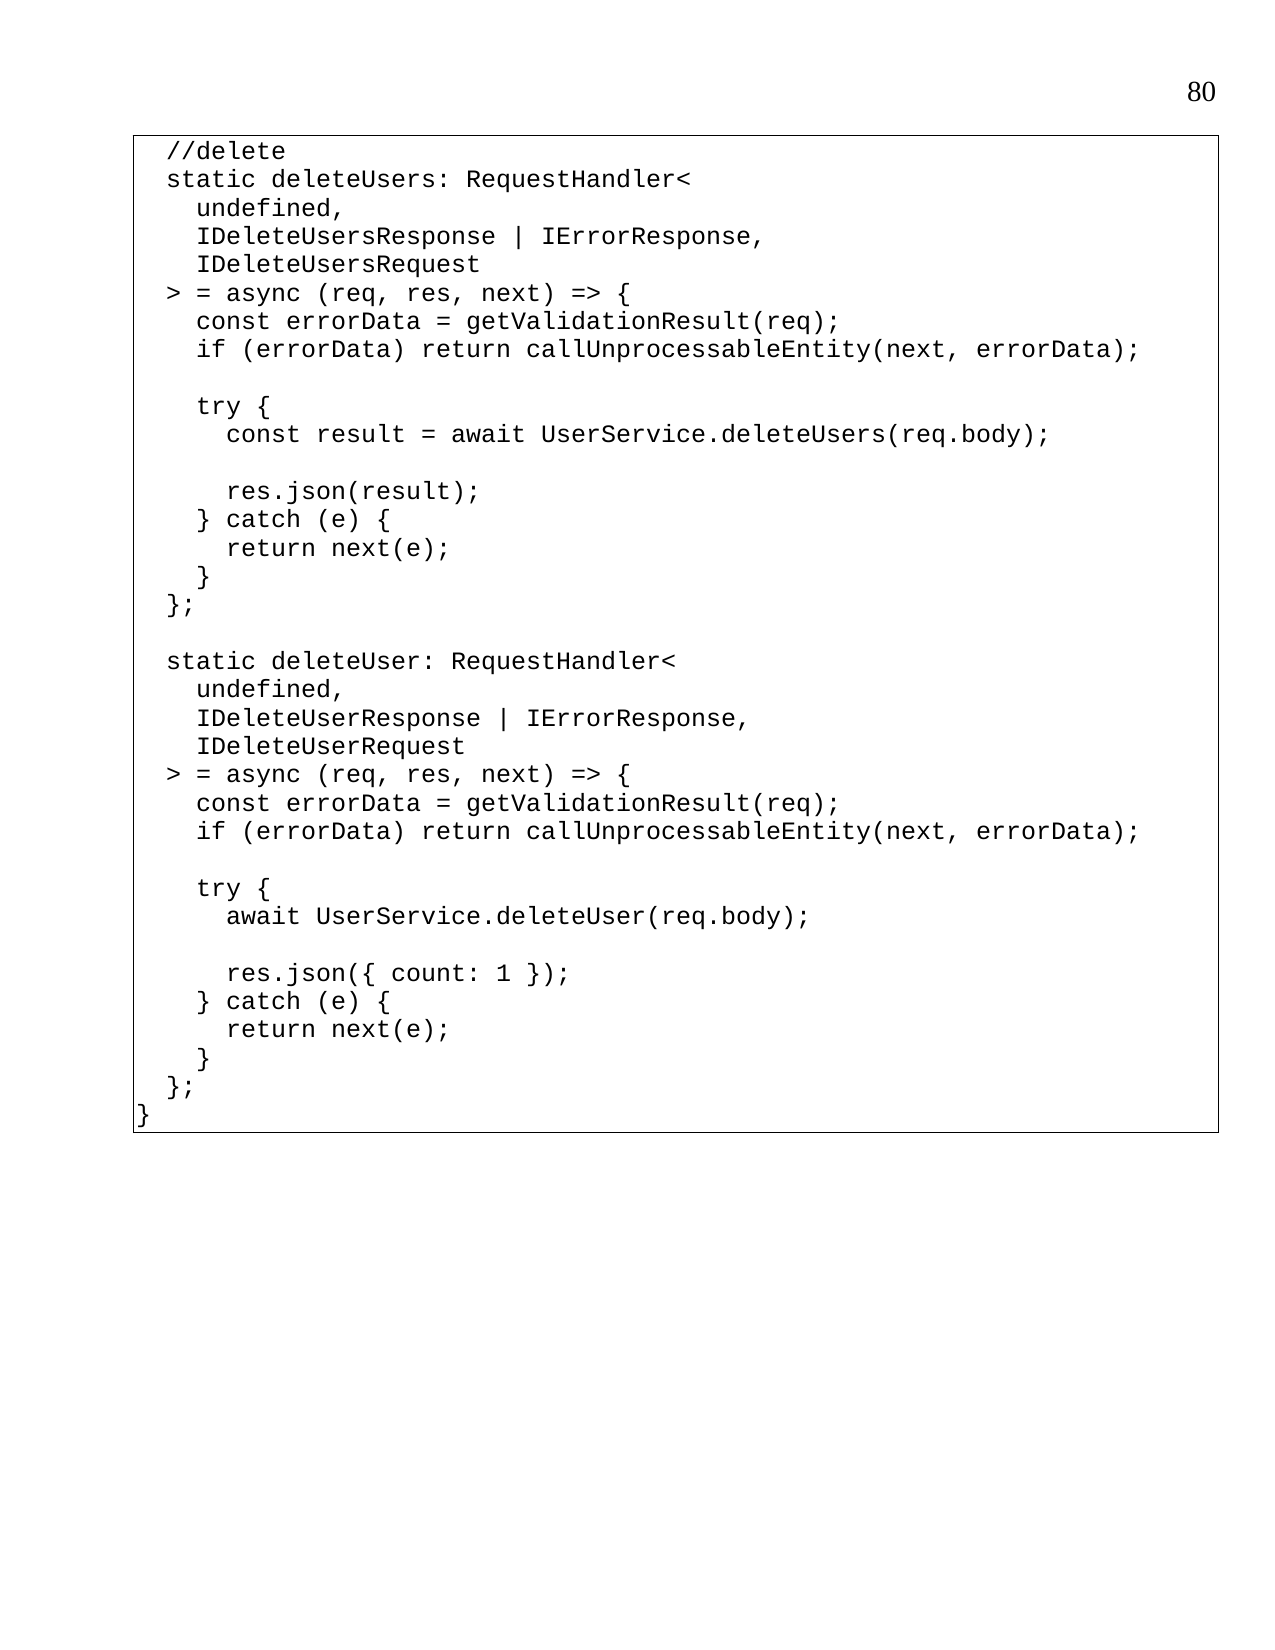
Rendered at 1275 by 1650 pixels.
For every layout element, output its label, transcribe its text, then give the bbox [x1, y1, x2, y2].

text if (errorData) return callUnprocessableEntity(next, errorData); [136, 818, 1216, 847]
text const result = await UserService.deleteUsers(req.body); [136, 422, 1216, 450]
text }; [136, 1073, 1216, 1099]
text > = async (req, res, next) => { [136, 280, 1216, 308]
text } [134, 1099, 1218, 1132]
text static deleteUser: RequestHandler< [136, 648, 1216, 677]
text undefined, [136, 677, 1216, 705]
text undefined, [136, 195, 1216, 223]
text IDeleteUserResponse | IErrorResponse, [136, 705, 1216, 733]
text return next(e); [136, 535, 1216, 563]
text IDeleteUsersResponse | IErrorResponse, [136, 223, 1216, 252]
text IDeleteUsersRequest [136, 252, 1216, 280]
text > = async (req, res, next) => { [136, 762, 1216, 790]
text try { [136, 875, 1216, 903]
text try { [136, 393, 1216, 422]
text } catch (e) { [136, 507, 1216, 535]
text const errorData = getValidationResult(req); [136, 790, 1216, 818]
text } [136, 563, 1216, 592]
text if (errorData) return callUnprocessableEntity(next, errorData); [136, 337, 1216, 365]
text static deleteUsers: RequestHandler< [136, 167, 1216, 195]
text IDeleteUserRequest [136, 733, 1216, 762]
text } [136, 1045, 1216, 1073]
text return next(e); [136, 1017, 1216, 1045]
text }; [136, 592, 1216, 620]
text //delete [134, 136, 1218, 167]
text res.json({ count: 1 }); [136, 960, 1216, 988]
text } catch (e) { [136, 988, 1216, 1017]
text res.json(result); [136, 478, 1216, 507]
text const errorData = getValidationResult(req); [136, 308, 1216, 337]
text await UserService.deleteUser(req.body); [136, 903, 1216, 932]
